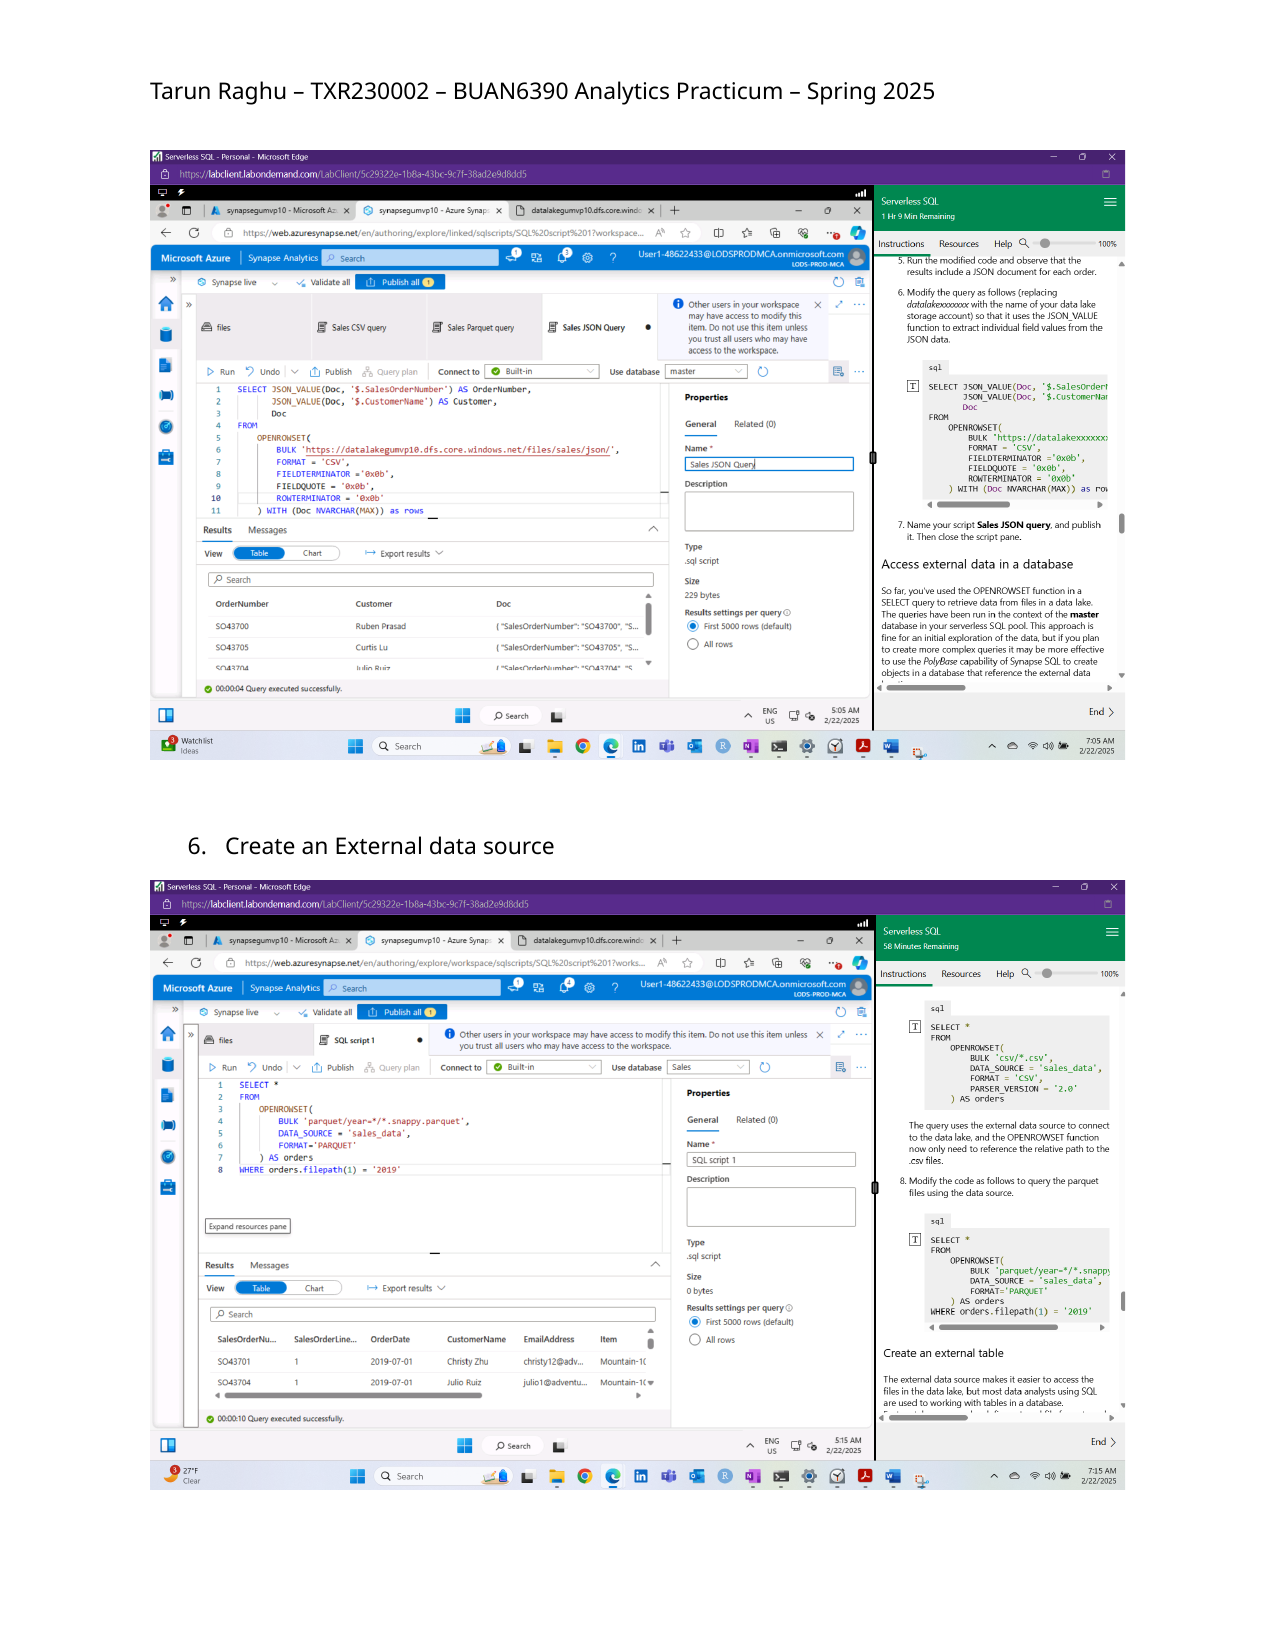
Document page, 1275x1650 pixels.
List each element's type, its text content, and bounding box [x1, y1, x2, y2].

picture [150, 150, 1125, 760]
list Create an External data source [187, 829, 1125, 861]
picture [150, 880, 1125, 1490]
